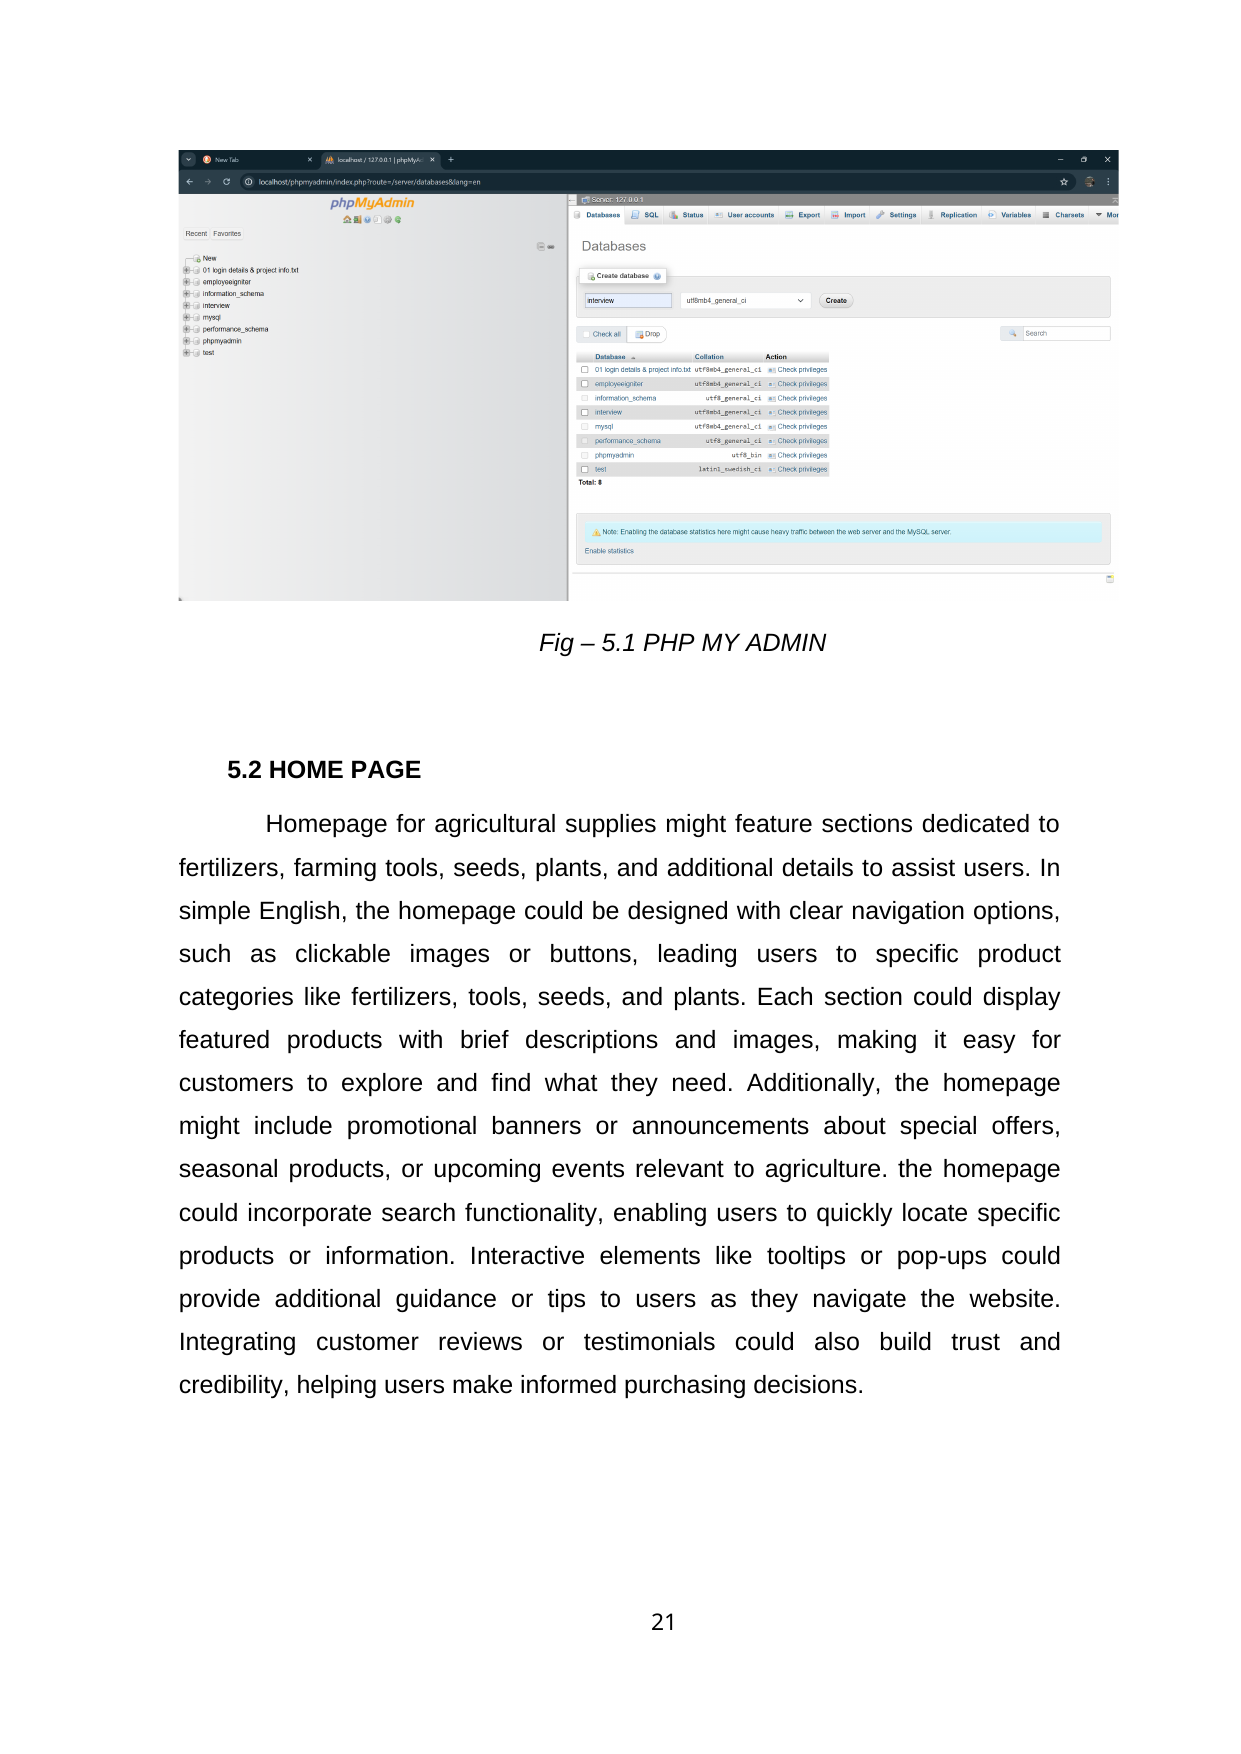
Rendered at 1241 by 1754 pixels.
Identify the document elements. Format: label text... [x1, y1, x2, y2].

text Homepage for agricultural supplies might feature sections dedicated to fertilizers, farming tools, seeds, plants, and additional details to assist users. In simple English, the homepage could be designed with clear navigation options, such as clickable images or buttons, leading users to specific product categories like fertilizers, tools, seeds, and plants. Each section could display featured products with brief descriptions and images, making it easy for customers to explore and find what they need. Additionally, the homepage might include promotional banners or announcements about special offers, seasonal products, or upcoming events relevant to agriculture. the homepage could incorporate search functionality, enabling users to quickly locate specific products or information. Interactive elements like tooltips or pop-ups could provide additional guidance or tips to users as they navigate the website. Integrating customer reviews or testimonials could also build trust and credibility, helping users make informed purchasing decisions. [178, 809, 1062, 1399]
picture [178, 150, 1119, 601]
text Fig – 5.1 PHP MY ADMIN [178, 628, 1176, 657]
text 5.2 HOME PAGE [178, 755, 1062, 783]
